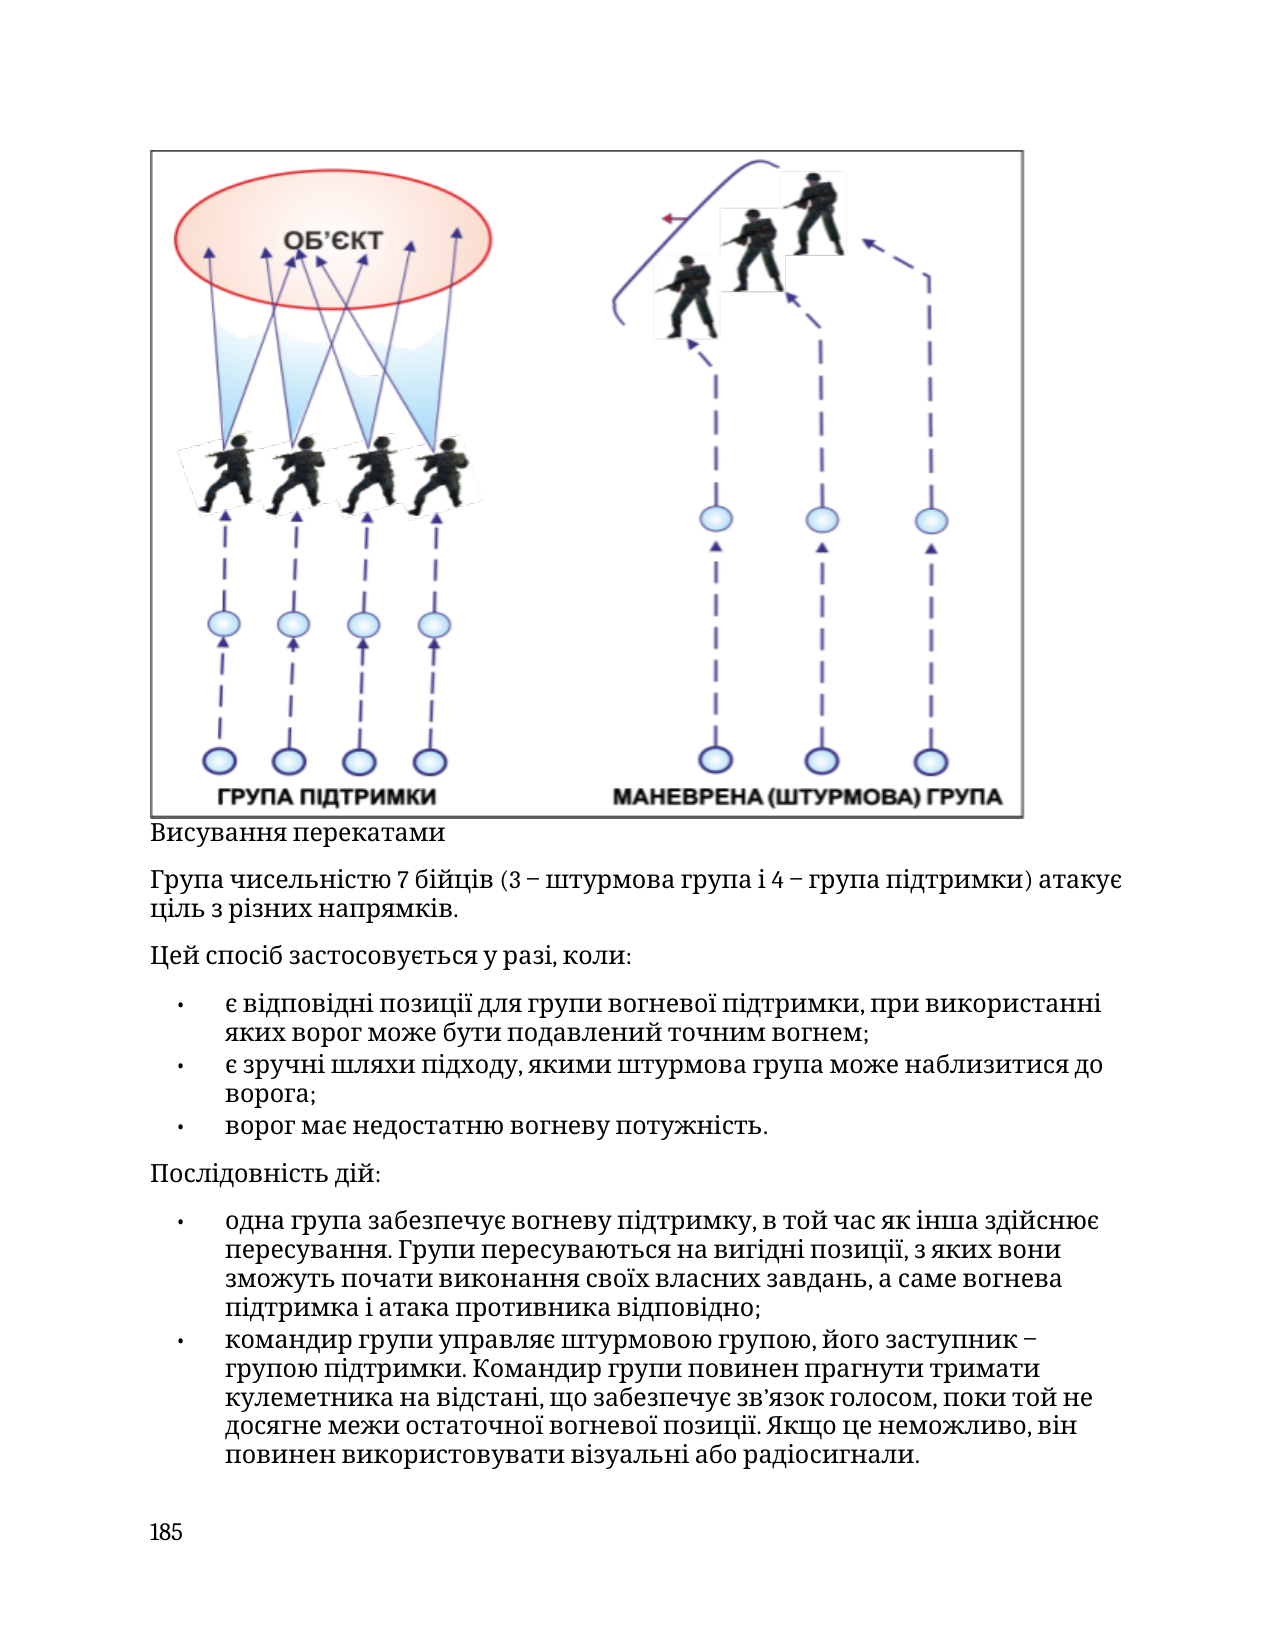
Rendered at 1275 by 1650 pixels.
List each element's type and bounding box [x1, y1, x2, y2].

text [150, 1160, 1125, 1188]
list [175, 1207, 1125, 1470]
picture [150, 150, 1025, 819]
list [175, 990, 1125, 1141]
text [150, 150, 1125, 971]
